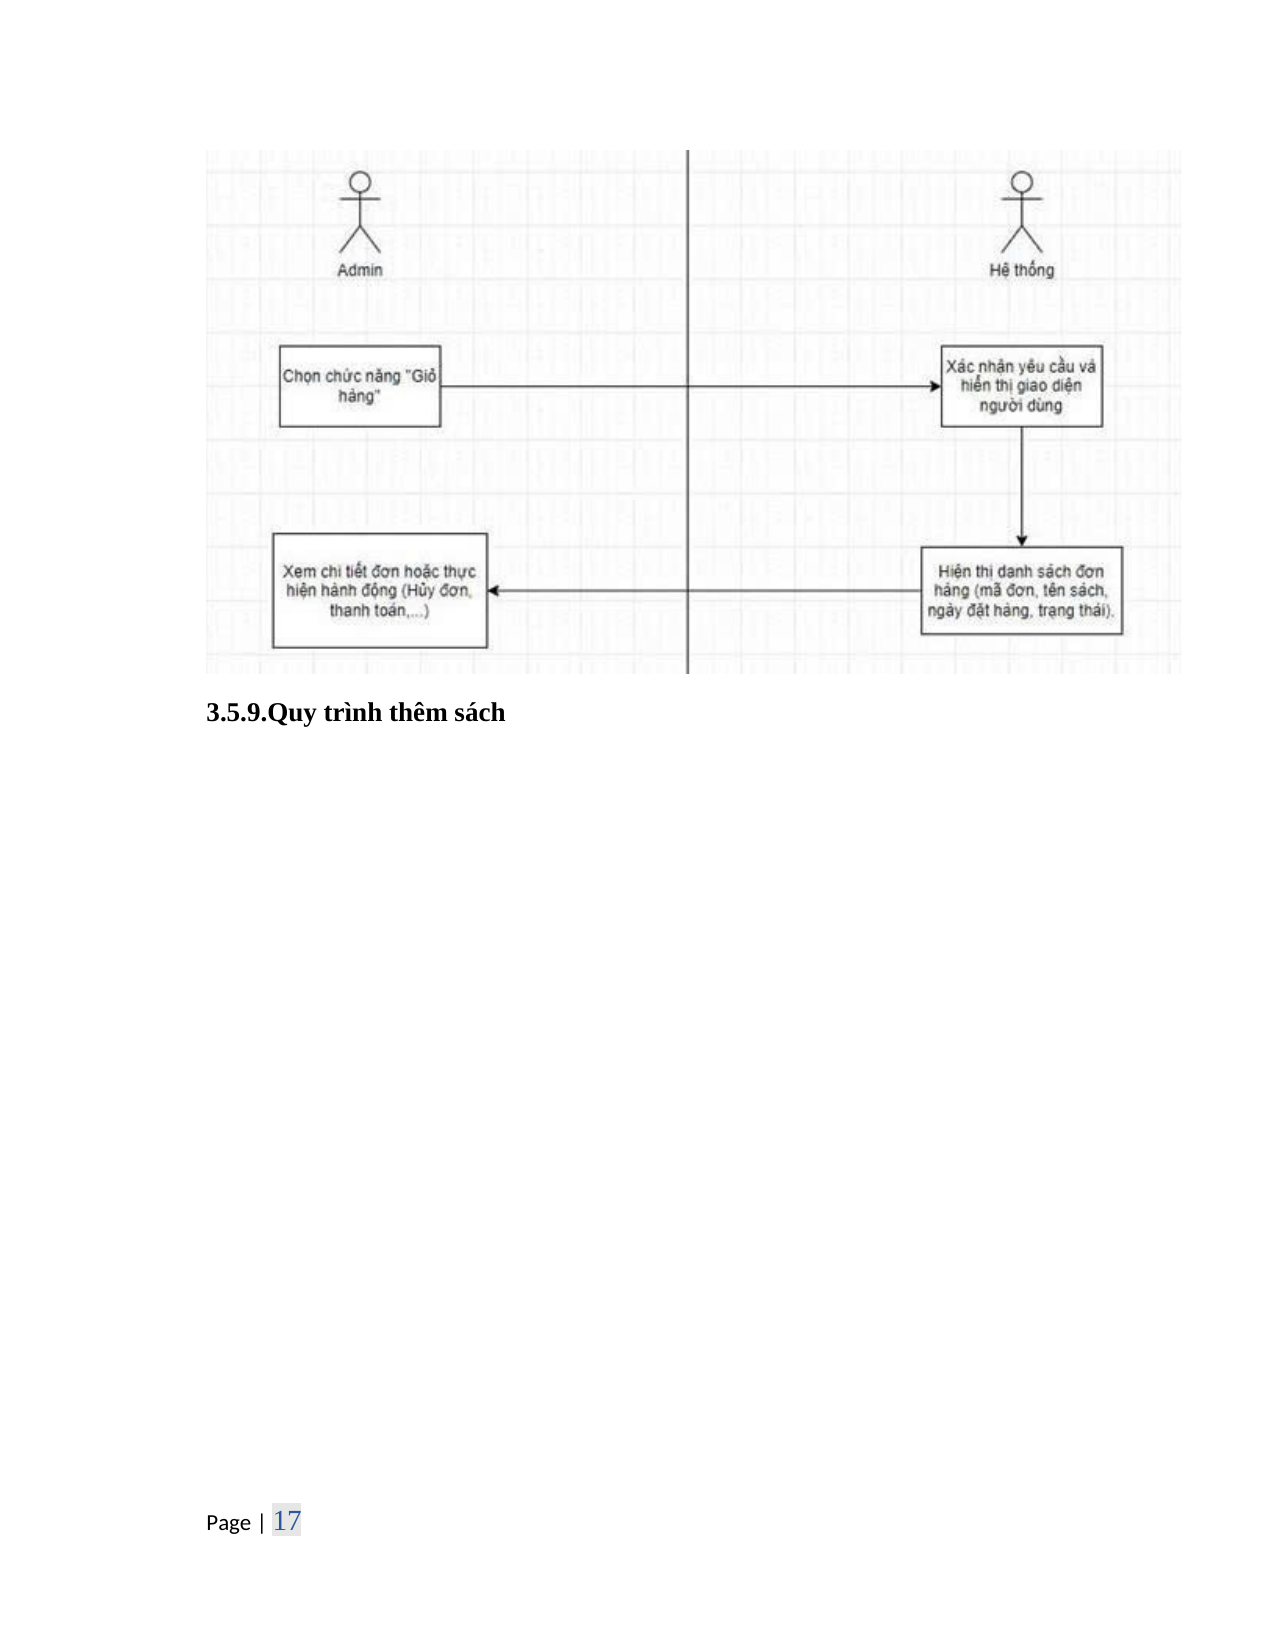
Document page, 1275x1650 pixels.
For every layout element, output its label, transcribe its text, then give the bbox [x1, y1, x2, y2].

subtitle 3.5.9.Quy trình thêm sách [206, 701, 1187, 726]
picture [206, 150, 1182, 674]
